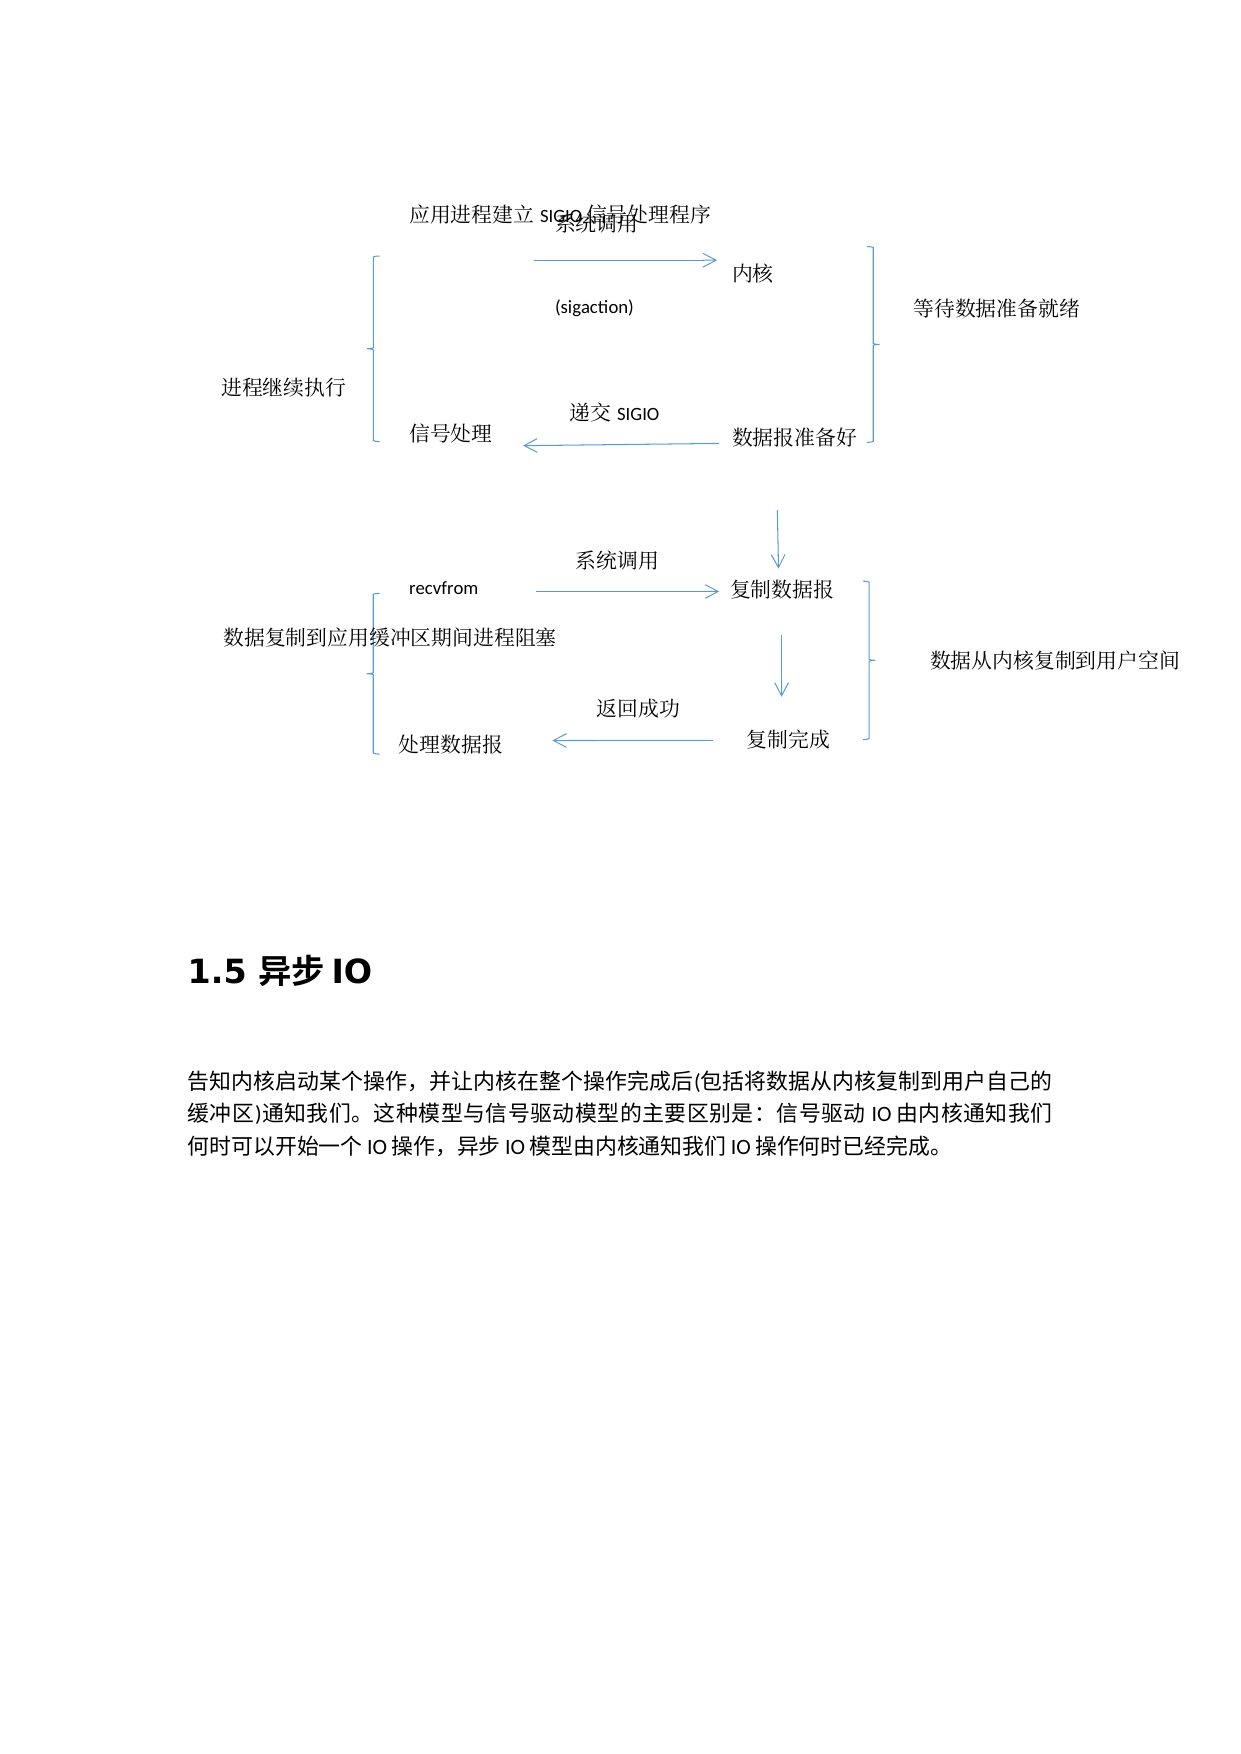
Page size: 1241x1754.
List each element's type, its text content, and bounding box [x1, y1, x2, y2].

text 告知内核启动某个操作，并让内核在整个操作完成后(包括将数据从内核复制到用户自己的缓冲区)通知我们。这种模型与信号驱动模型的主要区别是：信号驱动IO由内核通知我们何时可以开始一个IO操作，异步IO模型由内核通知我们IO操作何时已经完成。 [187, 1063, 1053, 1161]
subtitle 1.5 异步IO [187, 937, 1053, 1002]
